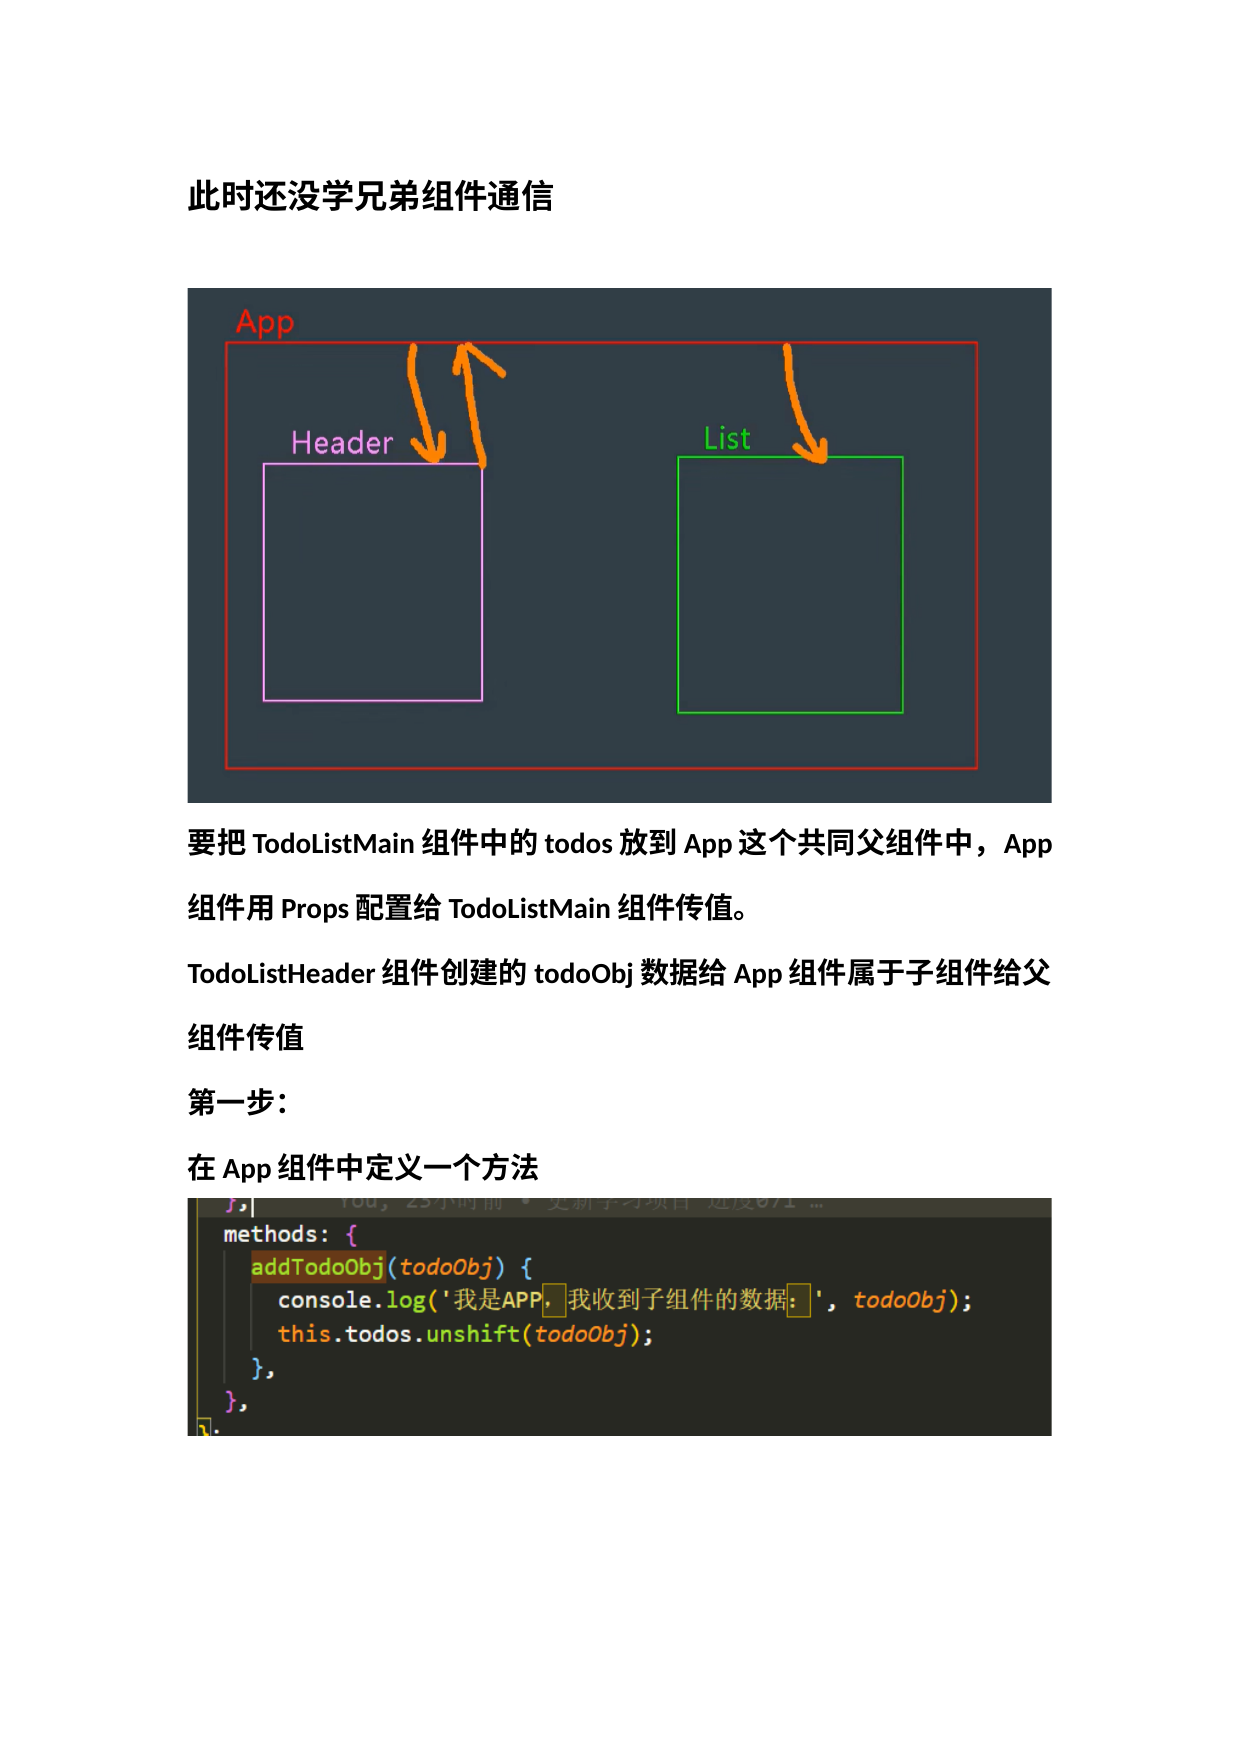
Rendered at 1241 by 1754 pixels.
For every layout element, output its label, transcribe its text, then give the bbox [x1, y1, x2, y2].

picture [187, 1198, 1052, 1436]
text 第一步： [187, 1069, 1053, 1134]
text 在App组件中定义一个方法 [187, 1134, 1053, 1199]
text TodoListHeader组件创建的todoObj数据给App组件属于子组件给父组件传值 [187, 939, 1053, 1069]
picture [187, 288, 1052, 803]
subtitle 此时还没学兄弟组件通信 [187, 162, 1053, 227]
text 要把TodoListMain组件中的todos放到App这个共同父组件中，App组件用Props配置给TodoListMain组件传值。 [187, 809, 1053, 939]
